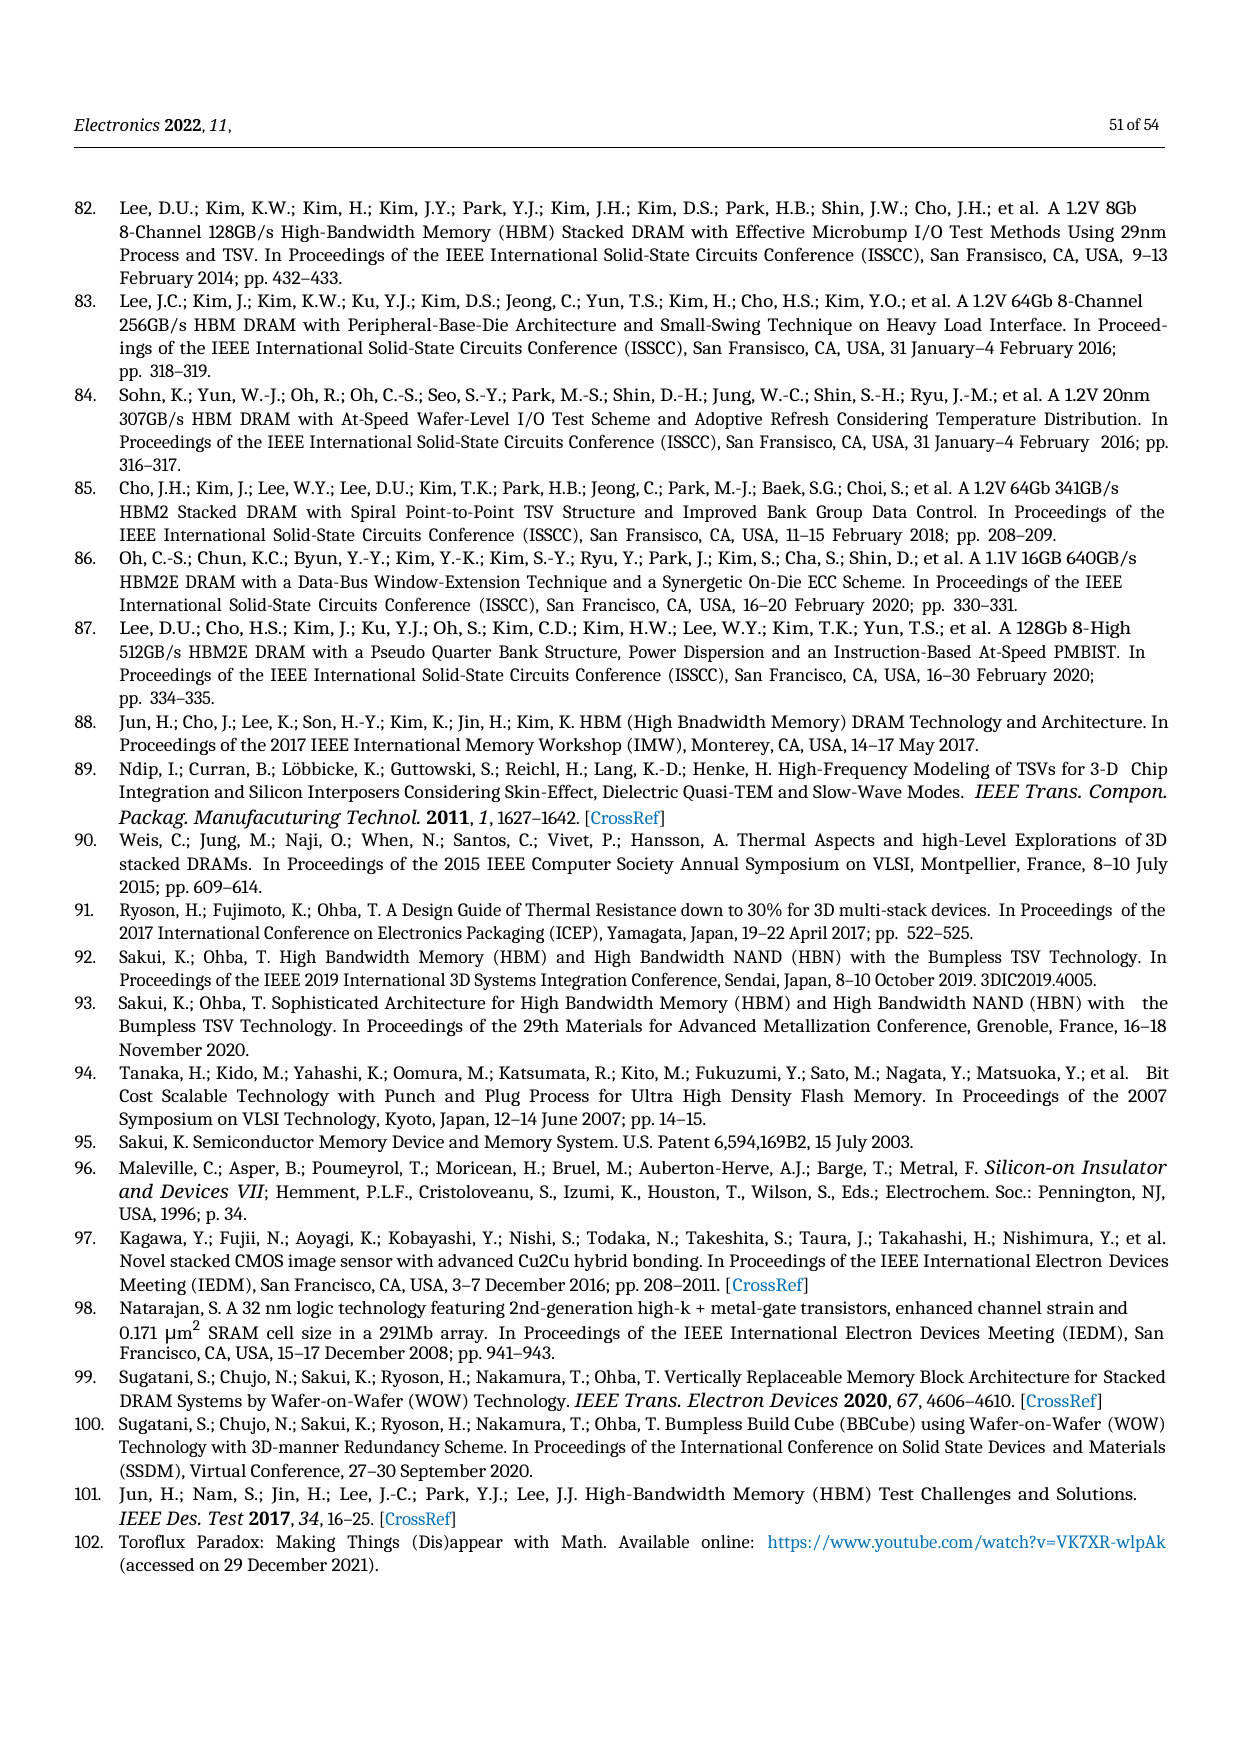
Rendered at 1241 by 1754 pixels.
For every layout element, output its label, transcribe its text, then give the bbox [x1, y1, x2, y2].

text 307GB/s HBM DRAM with At-Speed Wafer-Level I/O Test Scheme and Adoptive Refresh Considering Temperature Distribution. In Proceedings of the IEEE International Solid-State Circuits Conference (ISSCC), San Fransisco, CA, USA, 31 January–4 February 2016; pp. 316–317. [119, 408, 1169, 476]
list Jun, H.; Cho, J.; Lee, K.; Son, H.-Y.; Kim, K.; Jin, H.; Kim, K. HBM (High Bnadwidth Memory) DRAM Technology and Architecture. In Proceedings of the 2017 IEEE International Memory Workshop (IMW), Monterey, CA, USA, 14–17 May 2017. [74, 711, 1169, 756]
list Jun, H.; Nam, S.; Jin, H.; Lee, J.-C.; Park, Y.J.; Lee, J.J. High-Bandwidth Memory (HBM) Test Challenges and Solutions. [74, 1484, 1182, 1505]
list Lee, J.C.; Kim, J.; Kim, K.W.; Ku, Y.J.; Kim, D.S.; Jeong, C.; Yun, T.S.; Kim, H.; Cho, H.S.; Kim, Y.O.; et al. A 1.2V 64Gb 8-Channel [74, 291, 1182, 312]
list Lee, D.U.; Cho, H.S.; Kim, J.; Ku, Y.J.; Oh, S.; Kim, C.D.; Kim, H.W.; Lee, W.Y.; Kim, T.K.; Yun, T.S.; et al. A 128Gb 8-High [74, 618, 1182, 639]
list Tanaka, H.; Kido, M.; Yahashi, K.; Oomura, M.; Katsumata, R.; Kito, M.; Fukuzumi, Y.; Sato, M.; Nagata, Y.; Matsuoka, Y.; et al. Bit Cost Scalable Technology with Punch and Plug Process for Ultra High Density Flash Memory. In Proceedings of the 2007 Symposium on VLSI Technology, Kyoto, Japan, 12–14 June 2007; pp. 14–15. [74, 1062, 1169, 1130]
list Oh, C.-S.; Chun, K.C.; Byun, Y.-Y.; Kim, Y.-K.; Kim, S.-Y.; Ryu, Y.; Park, J.; Kim, S.; Cha, S.; Shin, D.; et al. A 1.1V 16GB 640GB/s [74, 548, 1182, 569]
list Weis, C.; Jung, M.; Naji, O.; When, N.; Santos, C.; Vivet, P.; Hansson, A. Thermal Aspects and high-Level Explorations of 3D stacked DRAMs. In Proceedings of the 2015 IEEE Computer Society Annual Symposium on VLSI, Montpellier, France, 8–10 July 2015; pp. 609–614. [74, 830, 1168, 898]
text 512GB/s HBM2E DRAM with a Pseudo Quarter Bank Structure, Power Dispersion and an Instruction-Based At-Speed PMBIST. In Proceedings of the IEEE International Solid-State Circuits Conference (ISSCC), San Francisco, CA, USA, 16–30 February 2020; [119, 641, 1179, 686]
list Sugatani, S.; Chujo, N.; Sakui, K.; Ryoson, H.; Nakamura, T.; Ohba, T. Bumpless Build Cube (BBCube) using Wafer-on-Wafer (WOW) Technology with 3D-manner Redundancy Scheme. In Proceedings of the International Conference on Solid State Devices and Materials (SSDM), Virtual Conference, 27–30 September 2020. [74, 1414, 1166, 1482]
list Sakui, K.; Ohba, T. High Bandwidth Memory (HBM) and High Bandwidth NAND (HBN) with the Bumpless TSV Technology. In Proceedings of the IEEE 2019 International 3D Systems Integration Conference, Sendai, Japan, 8–10 October 2019. 3DIC2019.4005. [74, 946, 1168, 991]
text 0.171 µm2 SRAM cell size in a 291Mb array. In Proceedings of the IEEE International Electron Devices Meeting (IEDM), San Francisco, CA, USA, 15–17 December 2008; pp. 941–943. [119, 1320, 1165, 1364]
list Sugatani, S.; Chujo, N.; Sakui, K.; Ryoson, H.; Nakamura, T.; Ohba, T. Vertically Replaceable Memory Block Architecture for Stacked DRAM Systems by Wafer-on-Wafer (WOW) Technology. IEEE Trans. Electron Devices 2020, 67, 4606–4610. [CrossRef] [74, 1366, 1166, 1413]
list Lee, D.U.; Kim, K.W.; Kim, H.; Kim, J.Y.; Park, Y.J.; Kim, J.H.; Kim, D.S.; Park, H.B.; Shin, J.W.; Cho, J.H.; et al. A 1.2V 8Gb [74, 198, 1182, 219]
list Sakui, K.; Ohba, T. Sophisticated Architecture for High Bandwidth Memory (HBM) and High Bandwidth NAND (HBN) with the Bumpless TSV Technology. In Proceedings of the 29th Materials for Advanced Metallization Conference, Grenoble, France, 16–18 November 2020. [74, 993, 1168, 1061]
list Sakui, K. Semiconductor Memory Device and Memory System. U.S. Patent 6,594,169B2, 15 July 2003. [74, 1132, 1182, 1154]
list Cho, J.H.; Kim, J.; Lee, W.Y.; Lee, D.U.; Kim, T.K.; Park, H.B.; Jeong, C.; Park, M.-J.; Baek, S.G.; Choi, S.; et al. A 1.2V 64Gb 341GB/s [74, 478, 1182, 499]
list Toroflux Paradox: Making Things (Dis)appear with Math. Available online: https://www.youtube.com/watch?v=VK7XR-wlpAk (accessed on 29 December 2021). [74, 1531, 1166, 1576]
list Kagawa, Y.; Fujii, N.; Aoyagi, K.; Kobayashi, Y.; Nishi, S.; Todaka, N.; Takeshita, S.; Taura, J.; Takahashi, H.; Nishimura, Y.; et al. Novel stacked CMOS image sensor with advanced Cu2Cu hybrid bonding. In Proceedings of the IEEE International Electron Devices Meeting (IEDM), San Francisco, CA, USA, 3–7 December 2016; pp. 208–2011. [CrossRef] [74, 1228, 1169, 1296]
list Sohn, K.; Yun, W.-J.; Oh, R.; Oh, C.-S.; Seo, S.-Y.; Park, M.-S.; Shin, D.-H.; Jung, W.-C.; Shin, S.-H.; Ryu, J.-M.; et al. A 1.2V 20nm [74, 384, 1182, 406]
text HBM2E DRAM with a Data-Bus Window-Extension Technique and a Synergetic On-Die ECC Scheme. In Proceedings of the IEEE International Solid-State Circuits Conference (ISSCC), San Francisco, CA, USA, 16–20 February 2020; pp. 330–331. [119, 571, 1182, 616]
text pp. 318–319. [119, 361, 1182, 382]
list Ndip, I.; Curran, B.; Löbbicke, K.; Guttowski, S.; Reichl, H.; Lang, K.-D.; Henke, H. High-Frequency Modeling of TSVs for 3-D Chip Integration and Silicon Interposers Considering Skin-Effect, Dielectric Quasi-TEM and Slow-Wave Modes. IEEE Trans. Compon. Packag. Manufacuturing Technol. 2011, 1, 1627–1642. [CrossRef] [74, 758, 1168, 829]
text HBM2 Stacked DRAM with Spiral Point-to-Point TSV Structure and Improved Bank Group Data Control. In Proceedings of the IEEE International Solid-State Circuits Conference (ISSCC), San Fransisco, CA, USA, 11–15 February 2018; pp. 208–209. [119, 501, 1165, 546]
text IEEE Des. Test 2017, 34, 16–25. [CrossRef] [119, 1505, 1182, 1531]
text pp. 334–335. [119, 688, 1182, 709]
text 256GB/s HBM DRAM with Peripheral-Base-Die Architecture and Small-Swing Technique on Heavy Load Interface. In Proceed- ings of the IEEE International Solid-State Circuits Conference (ISSCC), San Fransisco, CA, USA, 31 January–4 February 2016; [119, 314, 1168, 359]
text 8-Channel 128GB/s High-Bandwidth Memory (HBM) Stacked DRAM with Effective Microbump I/O Test Methods Using 29nm Process and TSV. In Proceedings of the IEEE International Solid-State Circuits Conference (ISSCC), San Fransisco, CA, USA, 9–13 February 2014; pp. 432–433. [119, 221, 1168, 289]
list Maleville, C.; Asper, B.; Poumeyrol, T.; Moricean, H.; Bruel, M.; Auberton-Herve, A.J.; Barge, T.; Metral, F. Silicon-on Insulator and Devices VII; Hemment, P.L.F., Cristoloveanu, S., Izumi, K., Houston, T., Wilson, S., Eds.; Electrochem. Soc.: Pennington, NJ, USA, 1996; p. 34. [74, 1154, 1168, 1225]
list Natarajan, S. A 32 nm logic technology featuring 2nd-generation high-k + metal-gate transistors, enhanced channel strain and [74, 1297, 1182, 1319]
list Ryoson, H.; Fujimoto, K.; Ohba, T. A Design Guide of Thermal Resistance down to 30% for 3D multi-stack devices. In Proceedings of the 2017 International Conference on Electronics Packaging (ICEP), Yamagata, Japan, 19–22 April 2017; pp. 522–525. [74, 900, 1165, 944]
